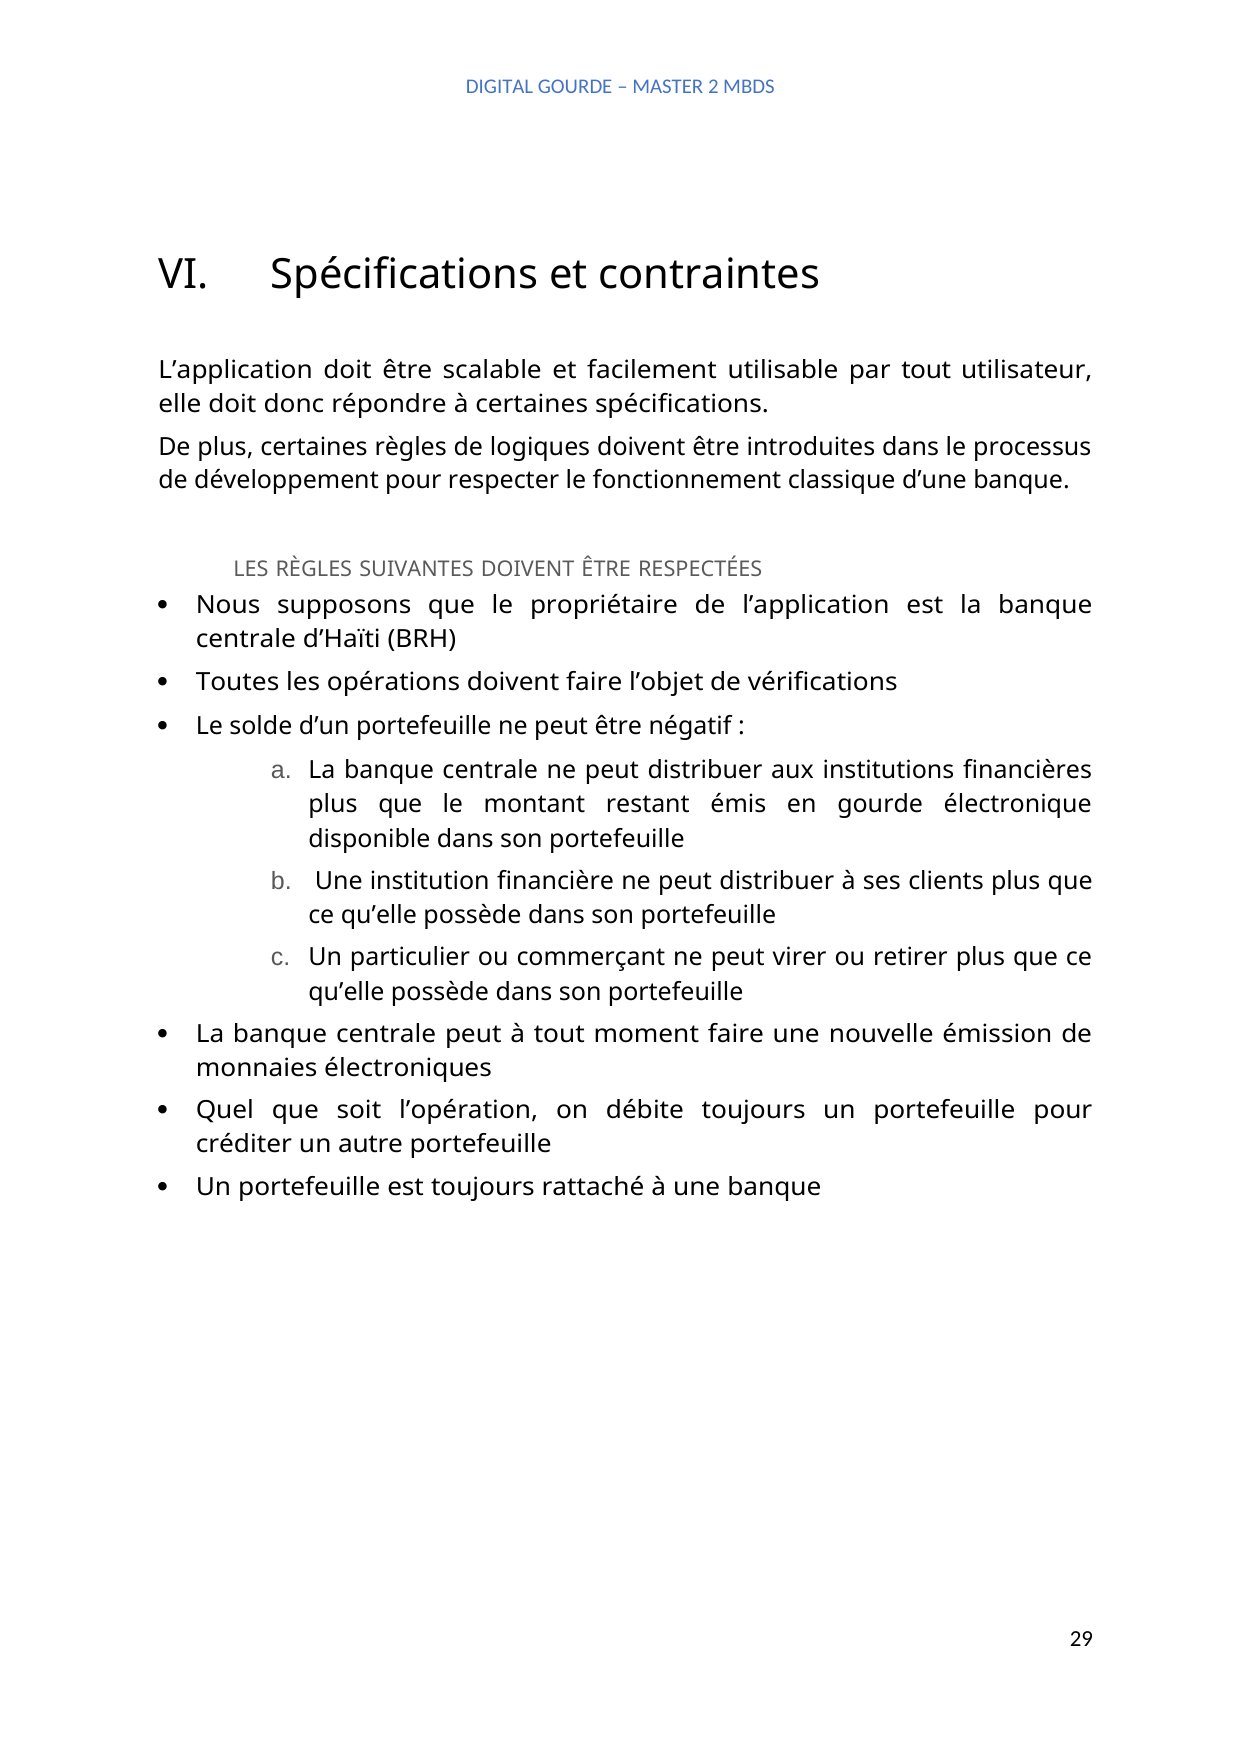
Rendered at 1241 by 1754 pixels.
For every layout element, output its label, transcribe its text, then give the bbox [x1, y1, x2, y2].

text L’application doit être scalable et facilement utilisable par tout utilisateur, elle doit donc répondre à certaines spécifications. [158, 352, 1093, 420]
list Nous supposons que le propriétaire de l’application est la banque centrale d’Haïti (BRH) [158, 587, 1093, 655]
list Quel que soit l’opération, on débite toujours un portefeuille pour créditer un autre portefeuille [158, 1092, 1093, 1160]
list Un portefeuille est toujours rattaché à une banque [158, 1168, 1093, 1202]
list La banque centrale ne peut distribuer aux institutions financières plus que le montant restant émis en gourde électronique disponible dans son portefeuille [271, 752, 1093, 854]
list Une institution financière ne peut distribuer à ses clients plus que ce qu’elle possède dans son portefeuille [271, 863, 1093, 931]
text De plus, certaines règles de logiques doivent être introduites dans le processus de développement pour respecter le fonctionnement classique d’une banque. [158, 428, 1093, 496]
list Toutes les opérations doivent faire l’objet de vérifications [158, 663, 1093, 697]
subtitle Spécifications et contraintes [158, 244, 1093, 301]
list La banque centrale peut à tout moment faire une nouvelle émission de monnaies électroniques [158, 1016, 1093, 1084]
subtitle les règles suivantes doivent être respectées [233, 547, 1093, 584]
list Le solde d’un portefeuille ne peut être négatif : [158, 708, 1093, 742]
list Un particulier ou commerçant ne peut virer ou retirer plus que ce qu’elle possède dans son portefeuille [271, 939, 1093, 1007]
